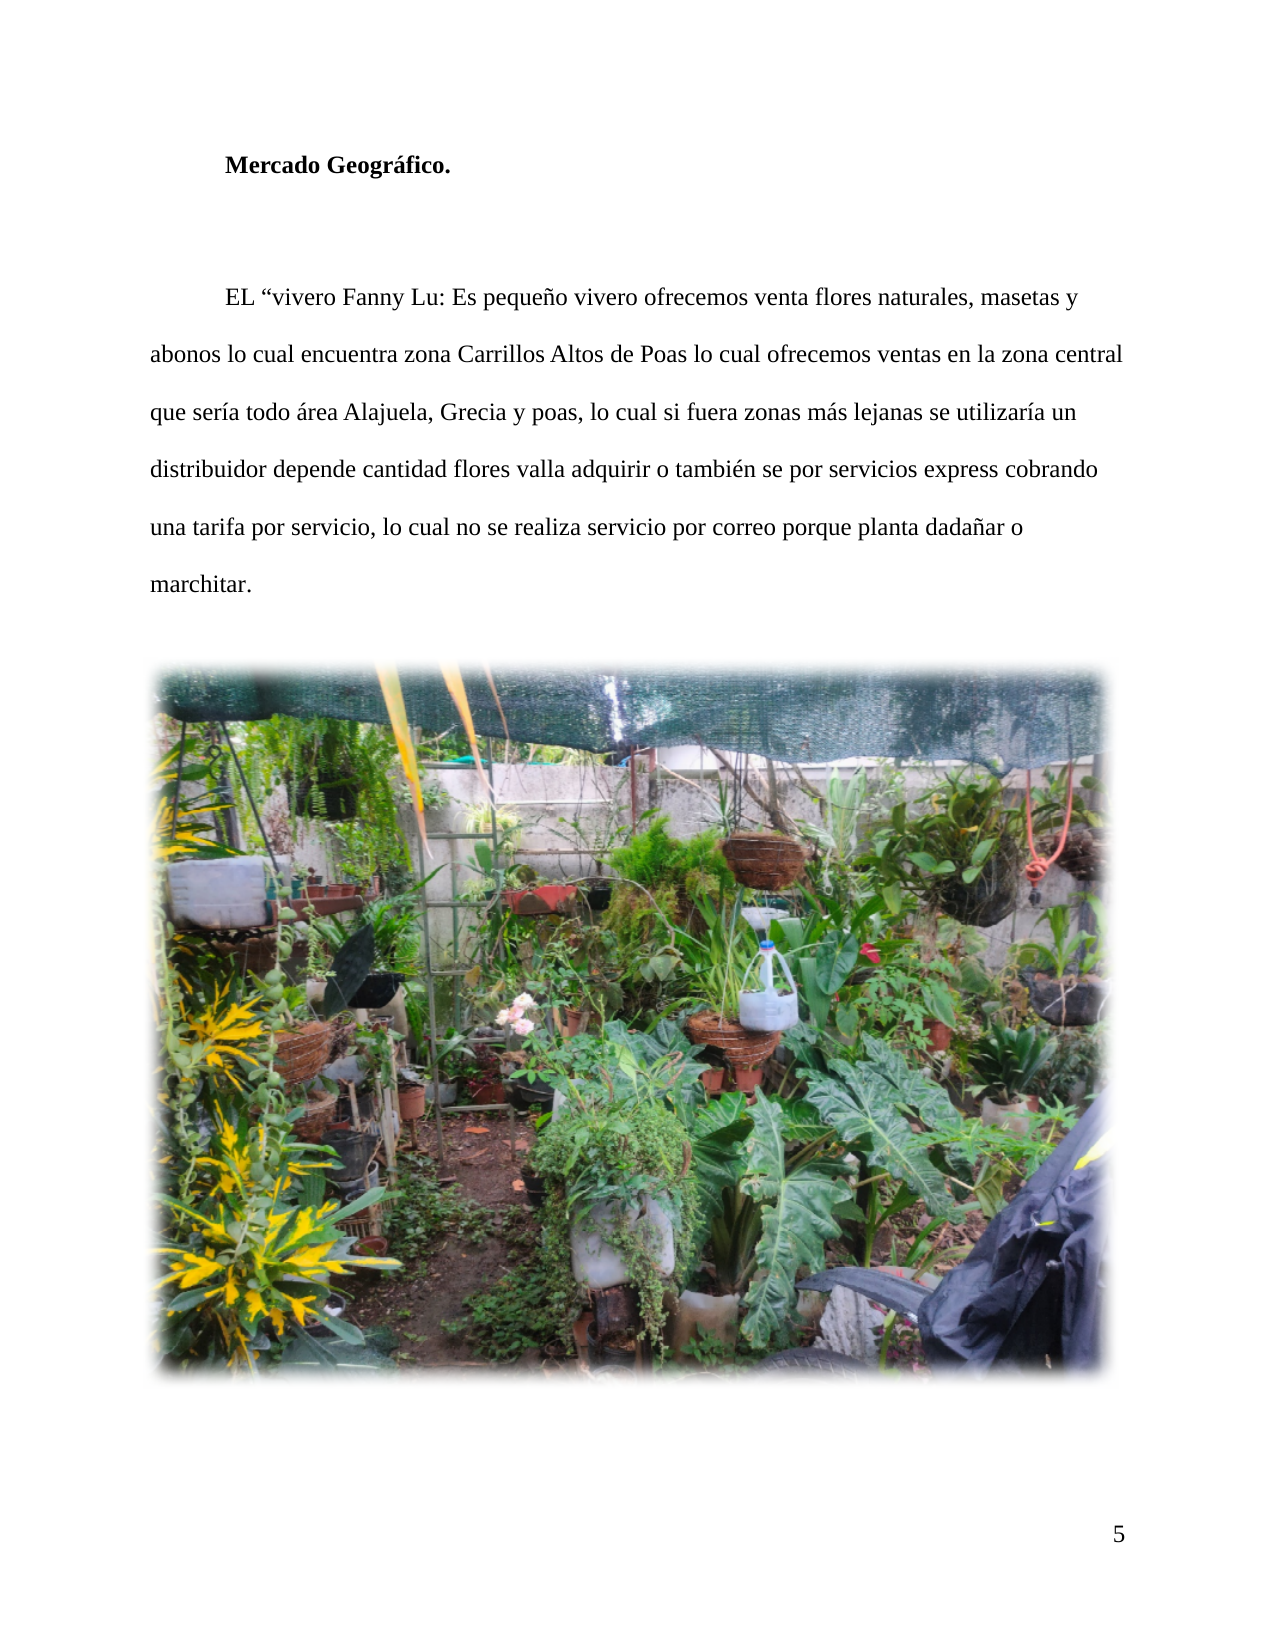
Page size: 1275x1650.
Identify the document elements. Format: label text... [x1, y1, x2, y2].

subtitle Mercado Geográfico. [150, 150, 1125, 179]
picture [172, 686, 1090, 1360]
text EL “vivero Fanny Lu: Es pequeño vivero ofrecemos venta flores naturales, masetas y abonos lo cual encuentra zona Carrillos Altos de Poas lo cual ofrecemos ventas en la zona central que sería todo área Alajuela, Grecia y poas, lo cual si fuera zonas más lejanas se utilizaría un distribuidor depende cantidad flores valla adquirir o también se por servicios express cobrando una tarifa por servicio, lo cual no se realiza servicio por correo porque planta dadañar o marchitar. [150, 282, 1125, 598]
